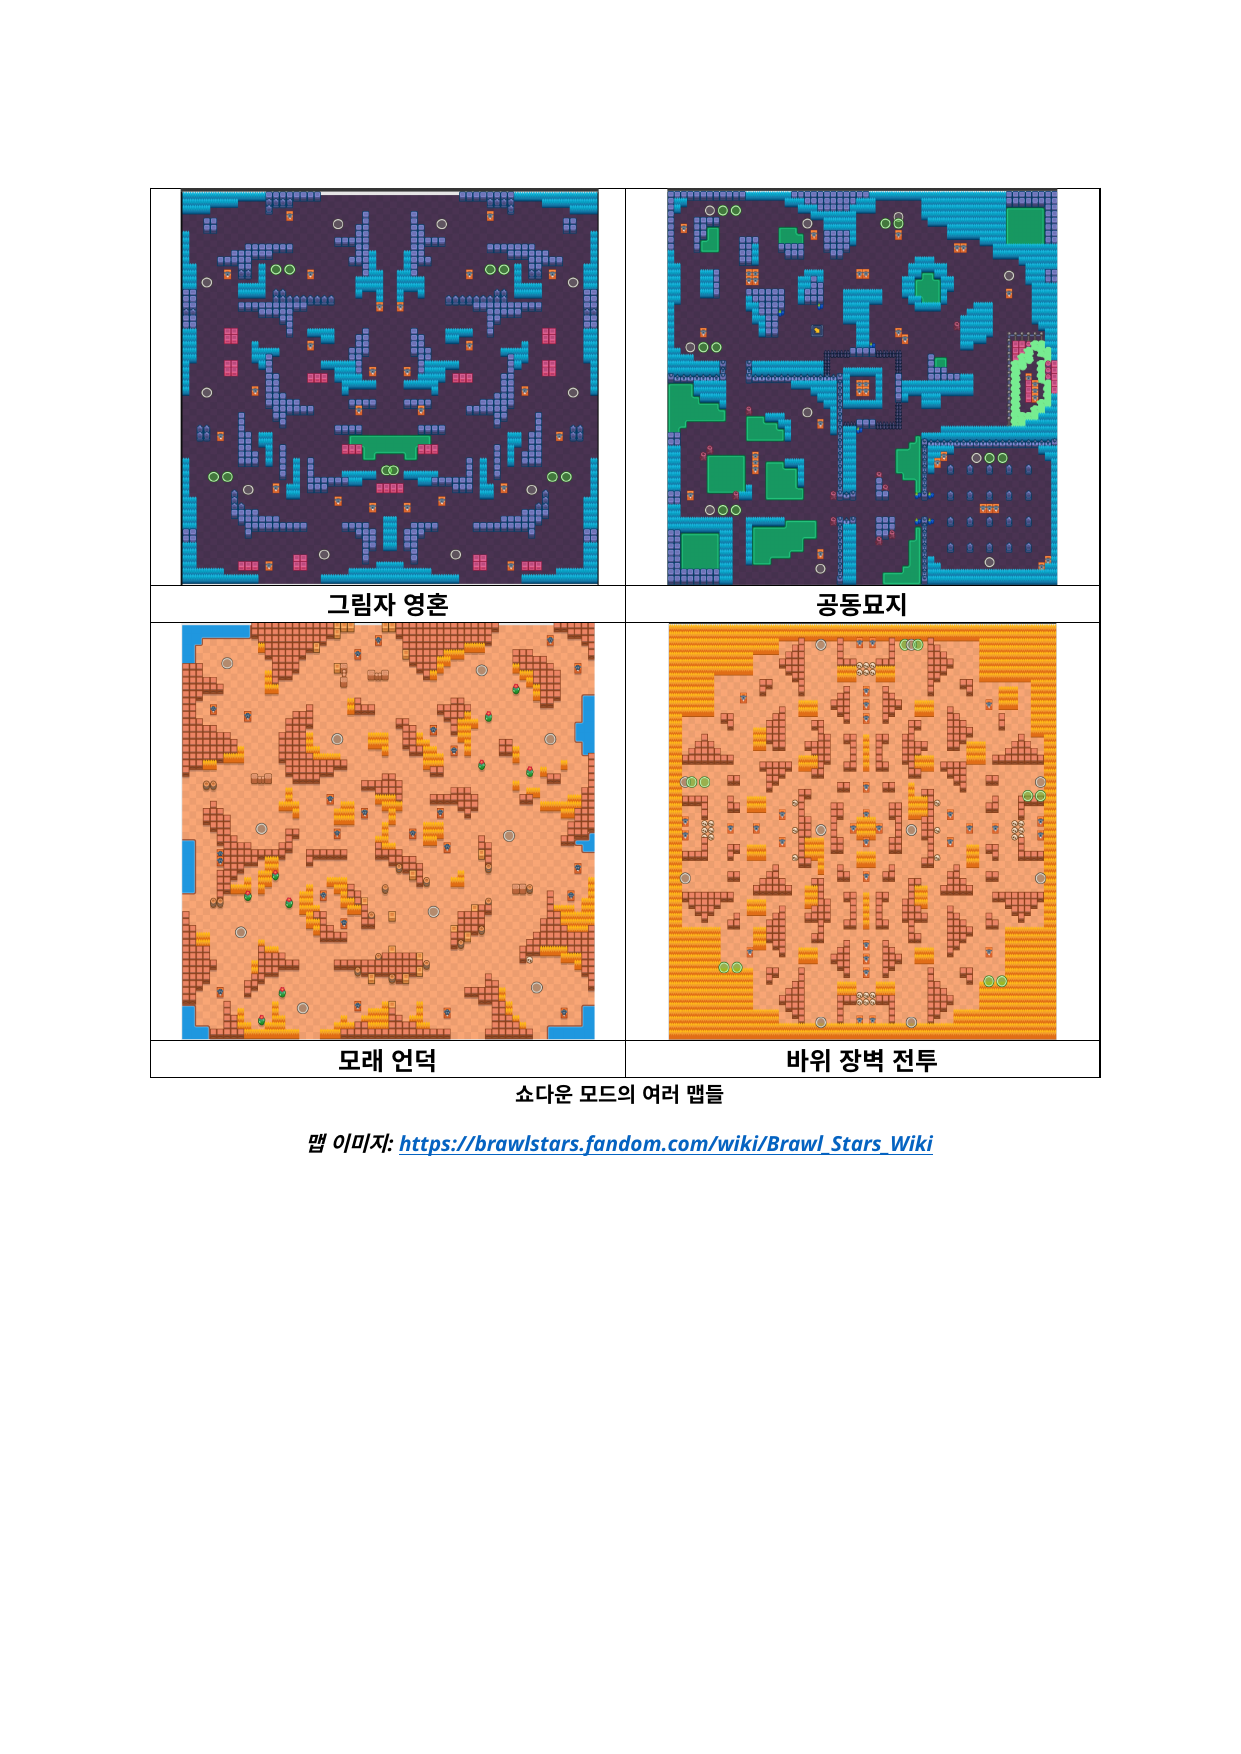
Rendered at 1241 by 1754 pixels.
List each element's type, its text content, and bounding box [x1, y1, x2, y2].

table_header [151, 189, 180, 585]
table_cell 그림자 영혼 [151, 586, 625, 622]
table_cell [151, 623, 181, 1040]
table_header [626, 189, 667, 585]
table_cell [595, 623, 625, 1040]
table_cell [626, 623, 668, 1040]
table_header [1058, 189, 1099, 585]
table_cell 모래 언덕 [151, 1041, 625, 1077]
table_header [599, 189, 625, 585]
text 맵 이미지: https://brawlstars.fandom.com/wiki/Brawl_Stars_Wiki [150, 1128, 1090, 1158]
table_cell 공동묘지 [626, 586, 1099, 622]
text 쇼다운 모드의 여러 맵들 [150, 1078, 1090, 1108]
table_cell [1057, 623, 1099, 1040]
table_cell 바위 장벽 전투 [626, 1041, 1099, 1077]
